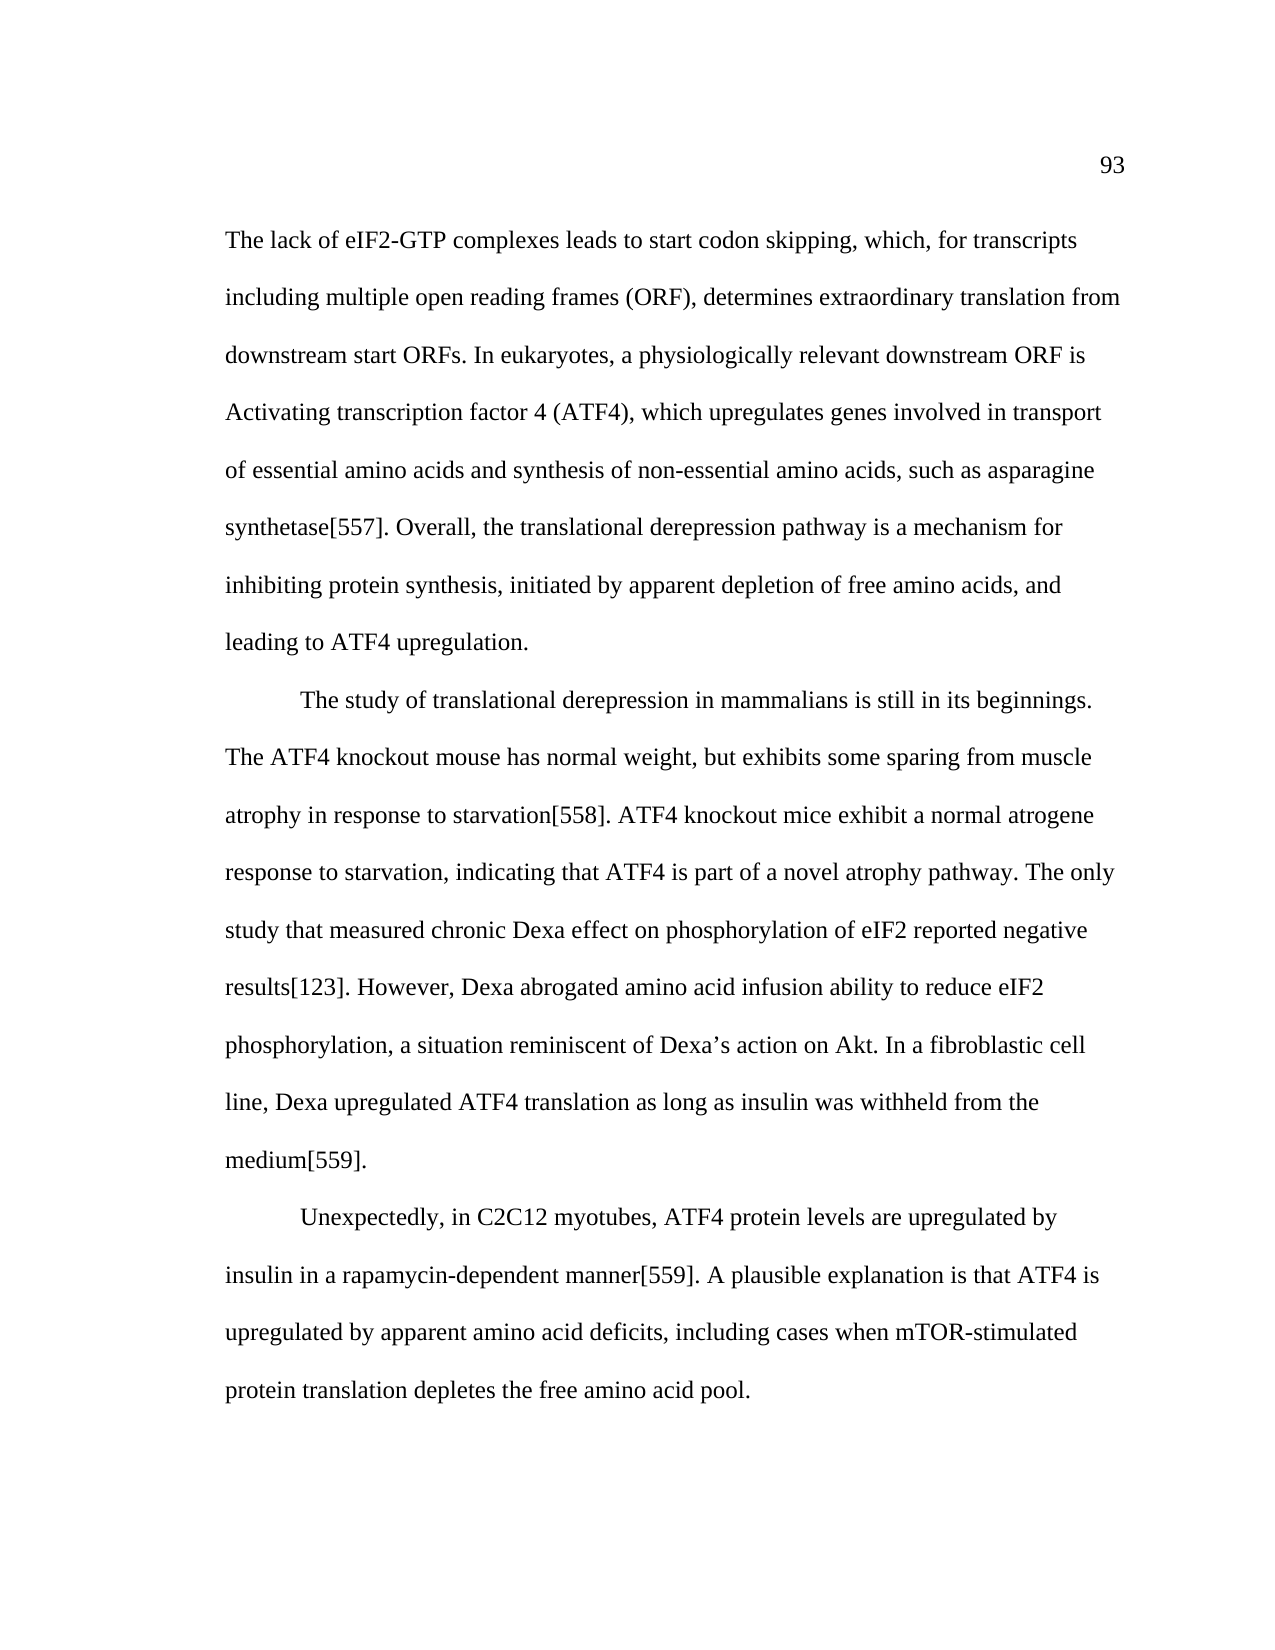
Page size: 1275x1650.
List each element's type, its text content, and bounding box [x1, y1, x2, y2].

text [225, 225, 1125, 656]
text The study of translational derepression in mammalians is still in its beginnings. The ATF4 knockout mouse has normal weight, but exhibits some sparing from muscle atrophy in response to starvation[558]. ATF4 knockout mice exhibit a normal atrogene response to starvation, indicating that ATF4 is part of a novel atrophy pathway. The only study that measured chronic Dexa effect on phosphorylation of eIF2 reported negative results[123]. However, Dexa abrogated amino acid infusion ability to reduce eIF2 phosphorylation, a situation reminiscent of Dexa’s action on Akt. In a fibroblastic cell line, Dexa upregulated ATF4 translation as long as insulin was withheld from the medium[559]. [225, 685, 1125, 1174]
text Unexpectedly, in C2C12 myotubes, ATF4 protein levels are upregulated by insulin in a rapamycin-dependent manner[559]. A plausible explanation is that ATF4 is upregulated by apparent amino acid deficits, including cases when mTOR-stimulated protein translation depletes the free amino acid pool. [225, 1202, 1125, 1404]
